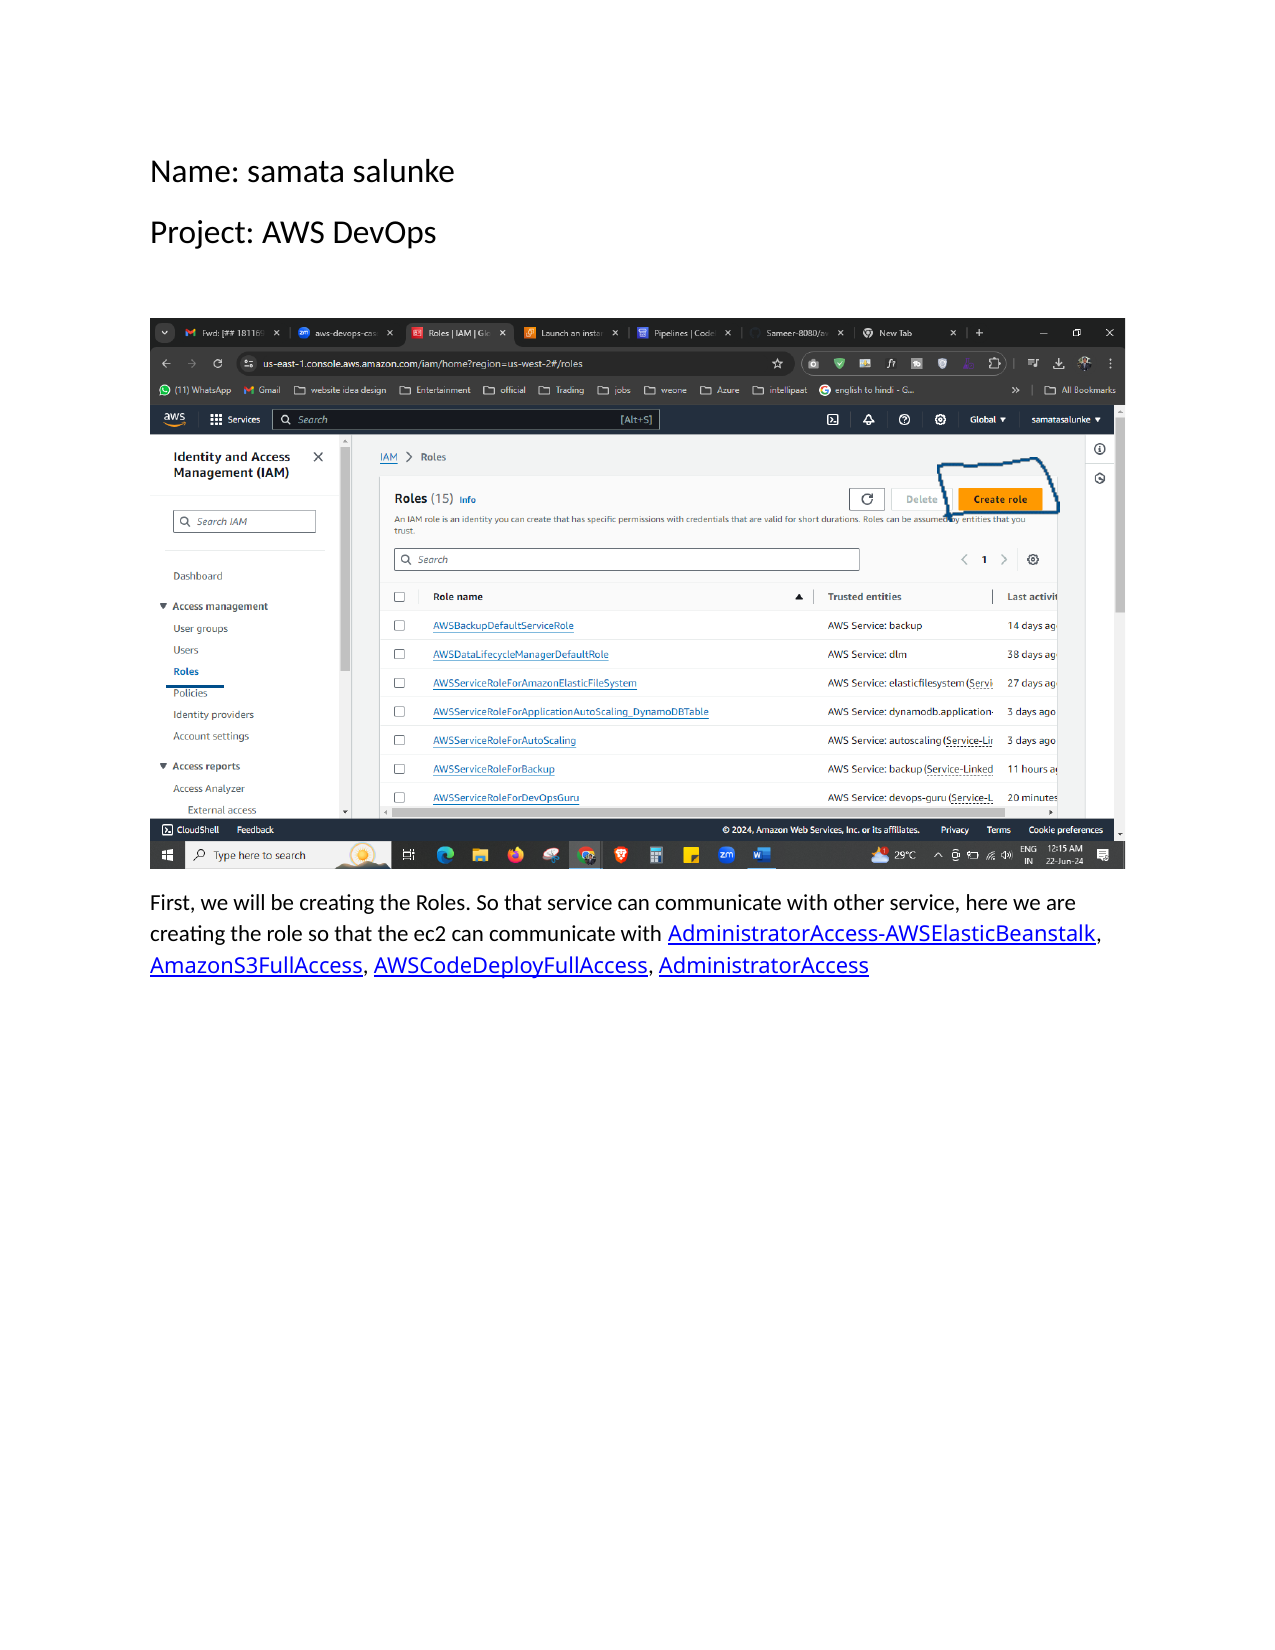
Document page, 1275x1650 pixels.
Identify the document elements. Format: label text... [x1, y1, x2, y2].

picture [150, 318, 1125, 869]
text Name: samata salunke [150, 150, 1125, 191]
text Project: AWS DevOps [150, 211, 1125, 251]
text First, we will be creating the Roles. So that service can communicate with other service, here we are creating the role so that the ec2 can communicate with AdministratorAccess-AWSElasticBeanstalk, AmazonS3FullAccess, AWSCodeDeployFullAccess, AdministratorAccess [150, 888, 1125, 980]
